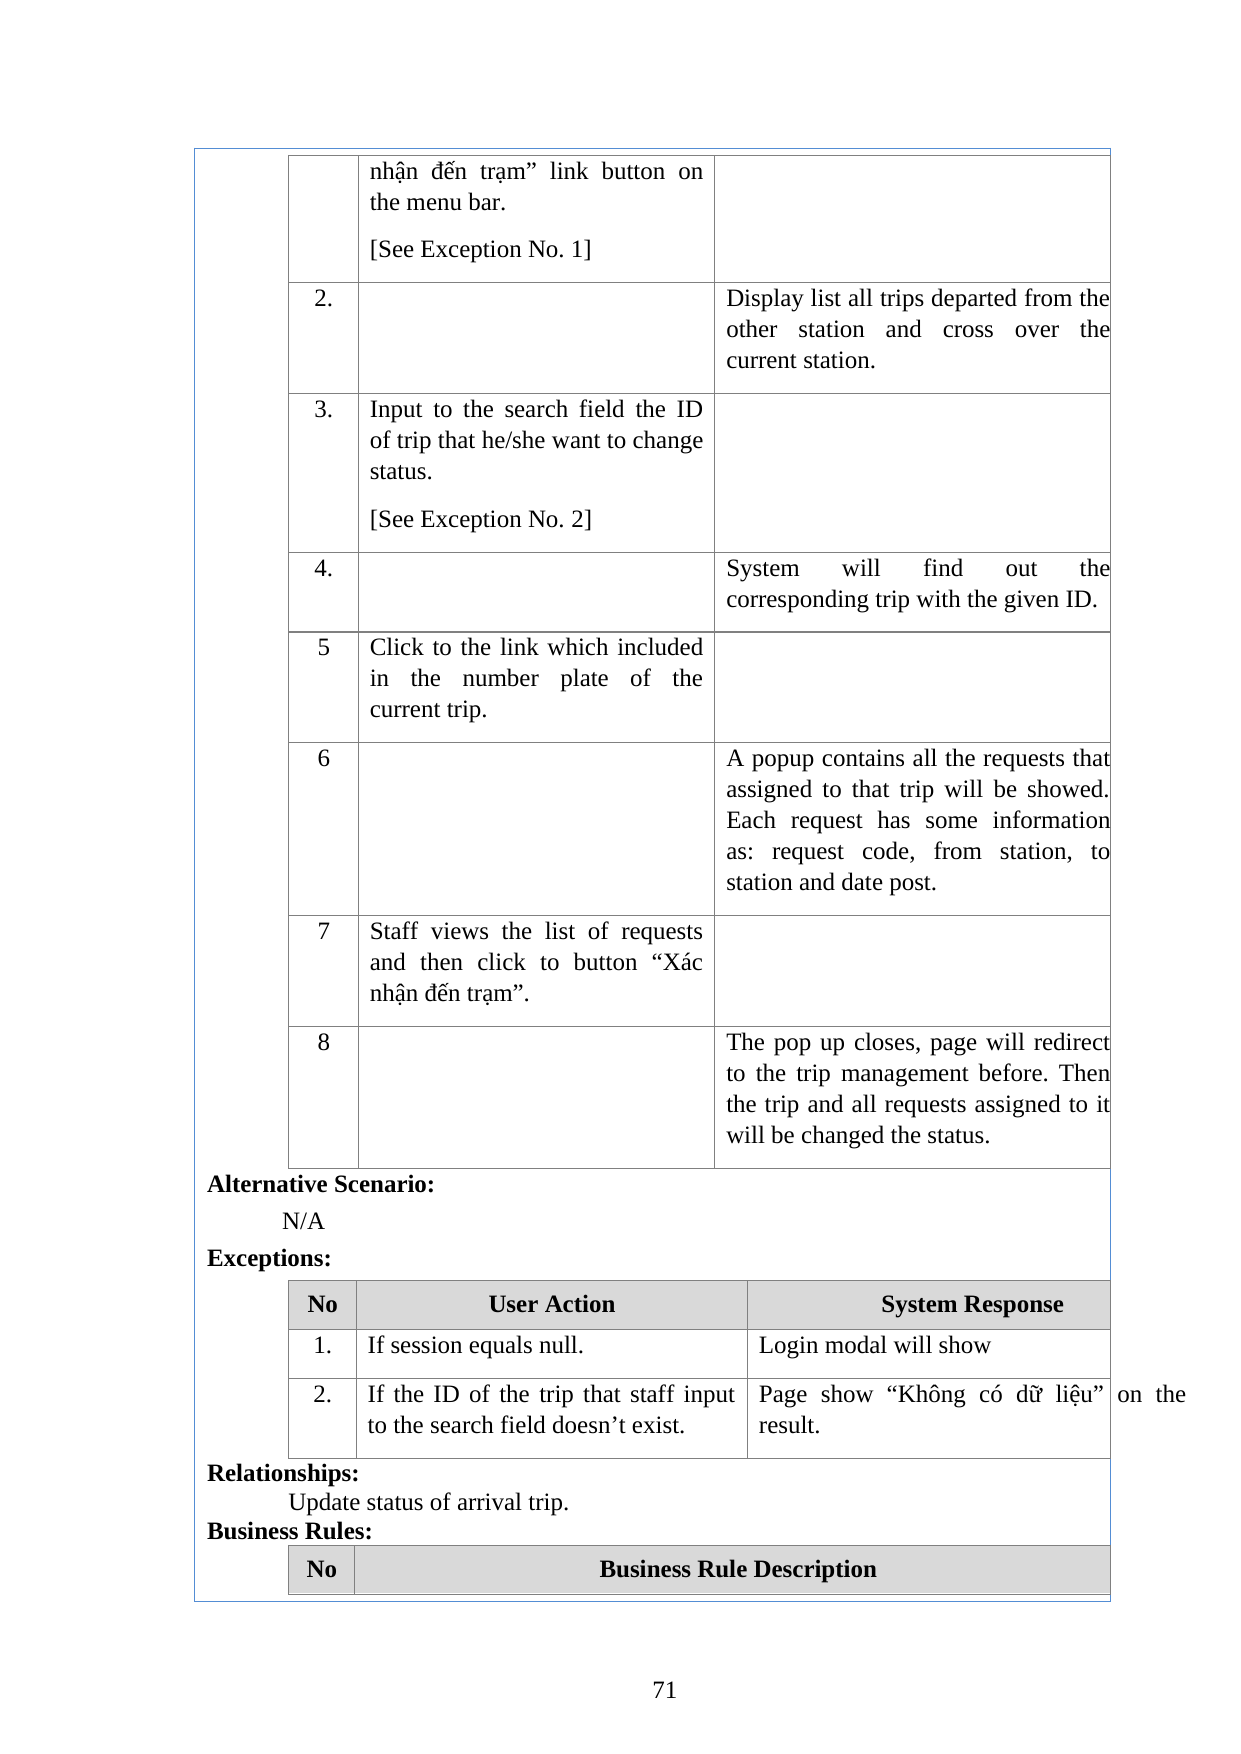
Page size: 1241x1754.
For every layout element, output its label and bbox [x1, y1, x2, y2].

table_cell [195, 149, 1110, 1601]
